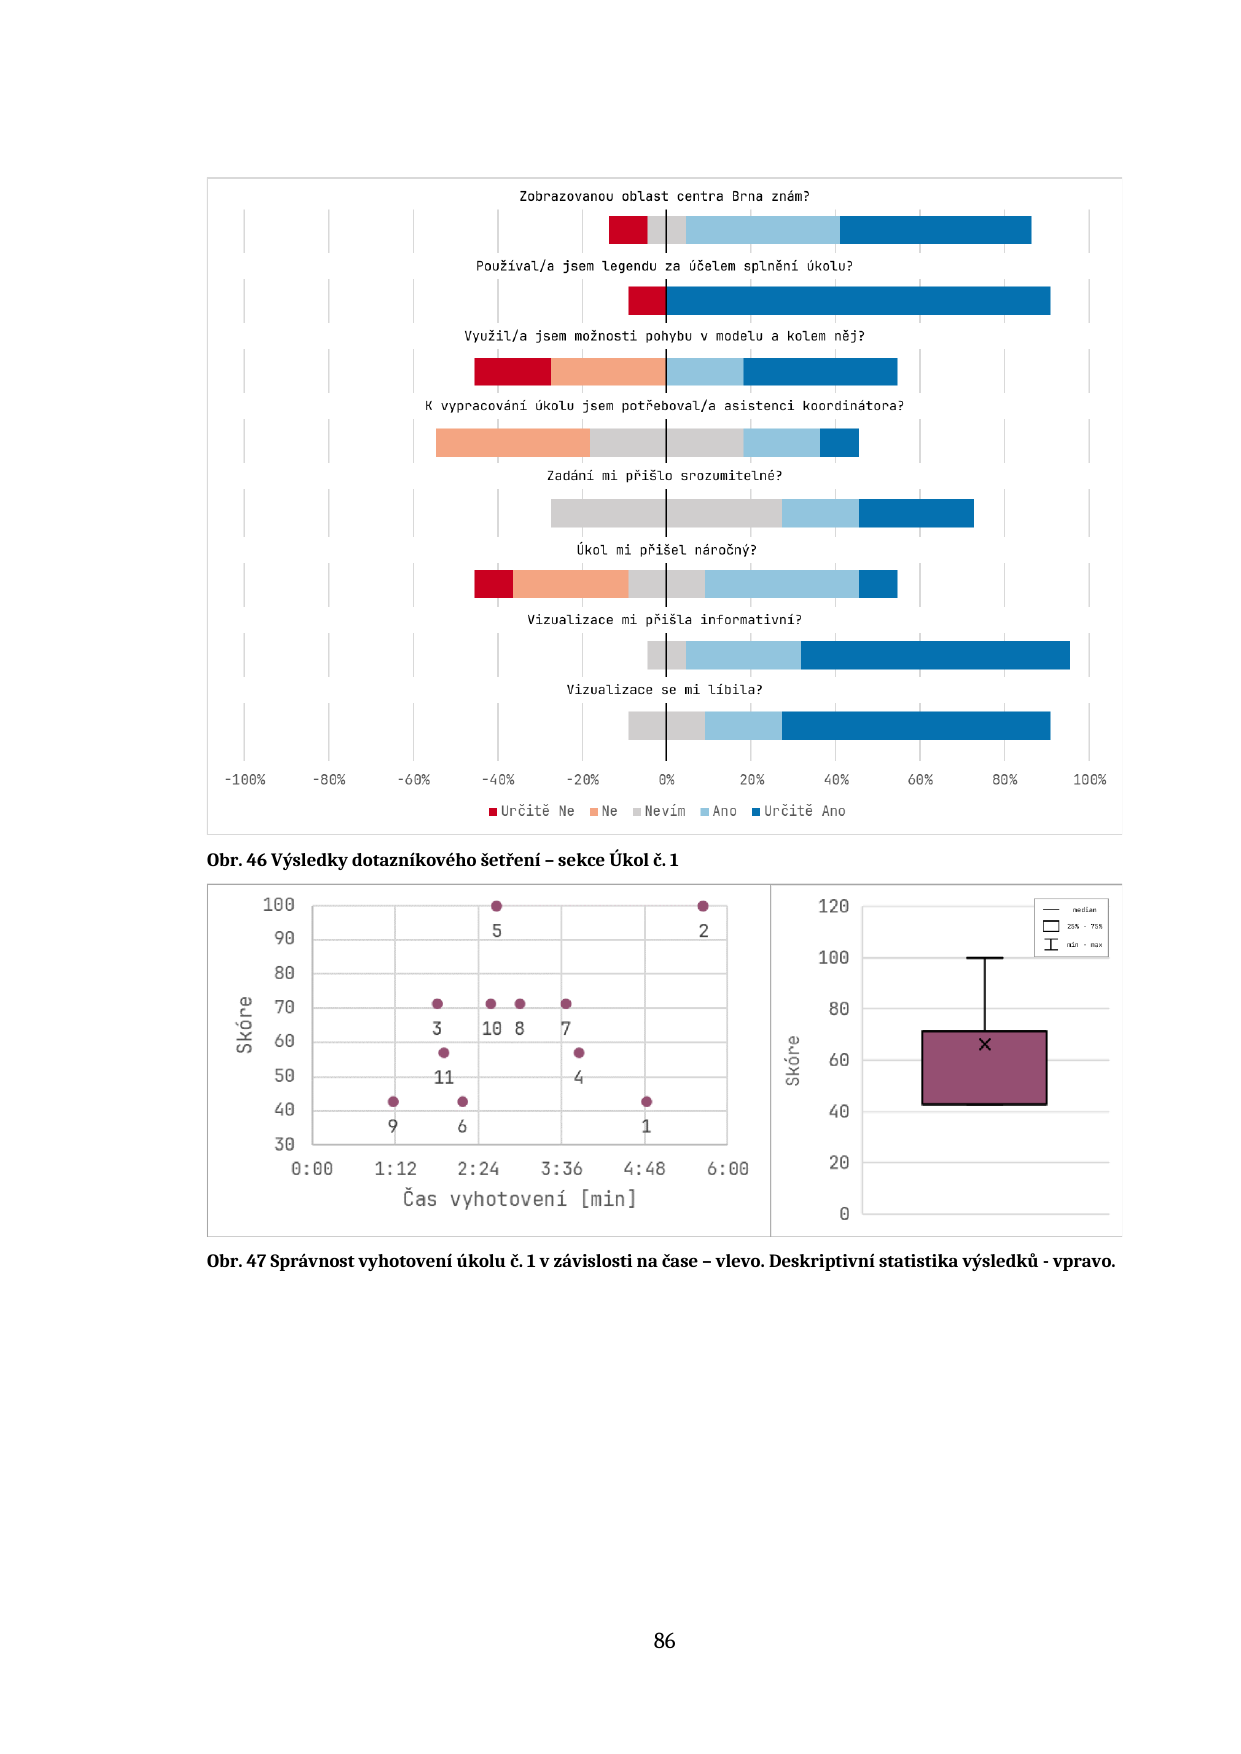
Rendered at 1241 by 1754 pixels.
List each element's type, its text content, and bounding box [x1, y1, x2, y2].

picture [206, 883, 1123, 1237]
text Obr. 46 Výsledky dotazníkového šetření – sekce Úkol č. 1 [207, 849, 1122, 871]
text Obr. 47 Správnost vyhotovení úkolu č. 1 v závislosti na čase – vlevo. Deskriptivní statistika výsledků - vpravo. [207, 1251, 1122, 1272]
picture [206, 177, 1123, 835]
